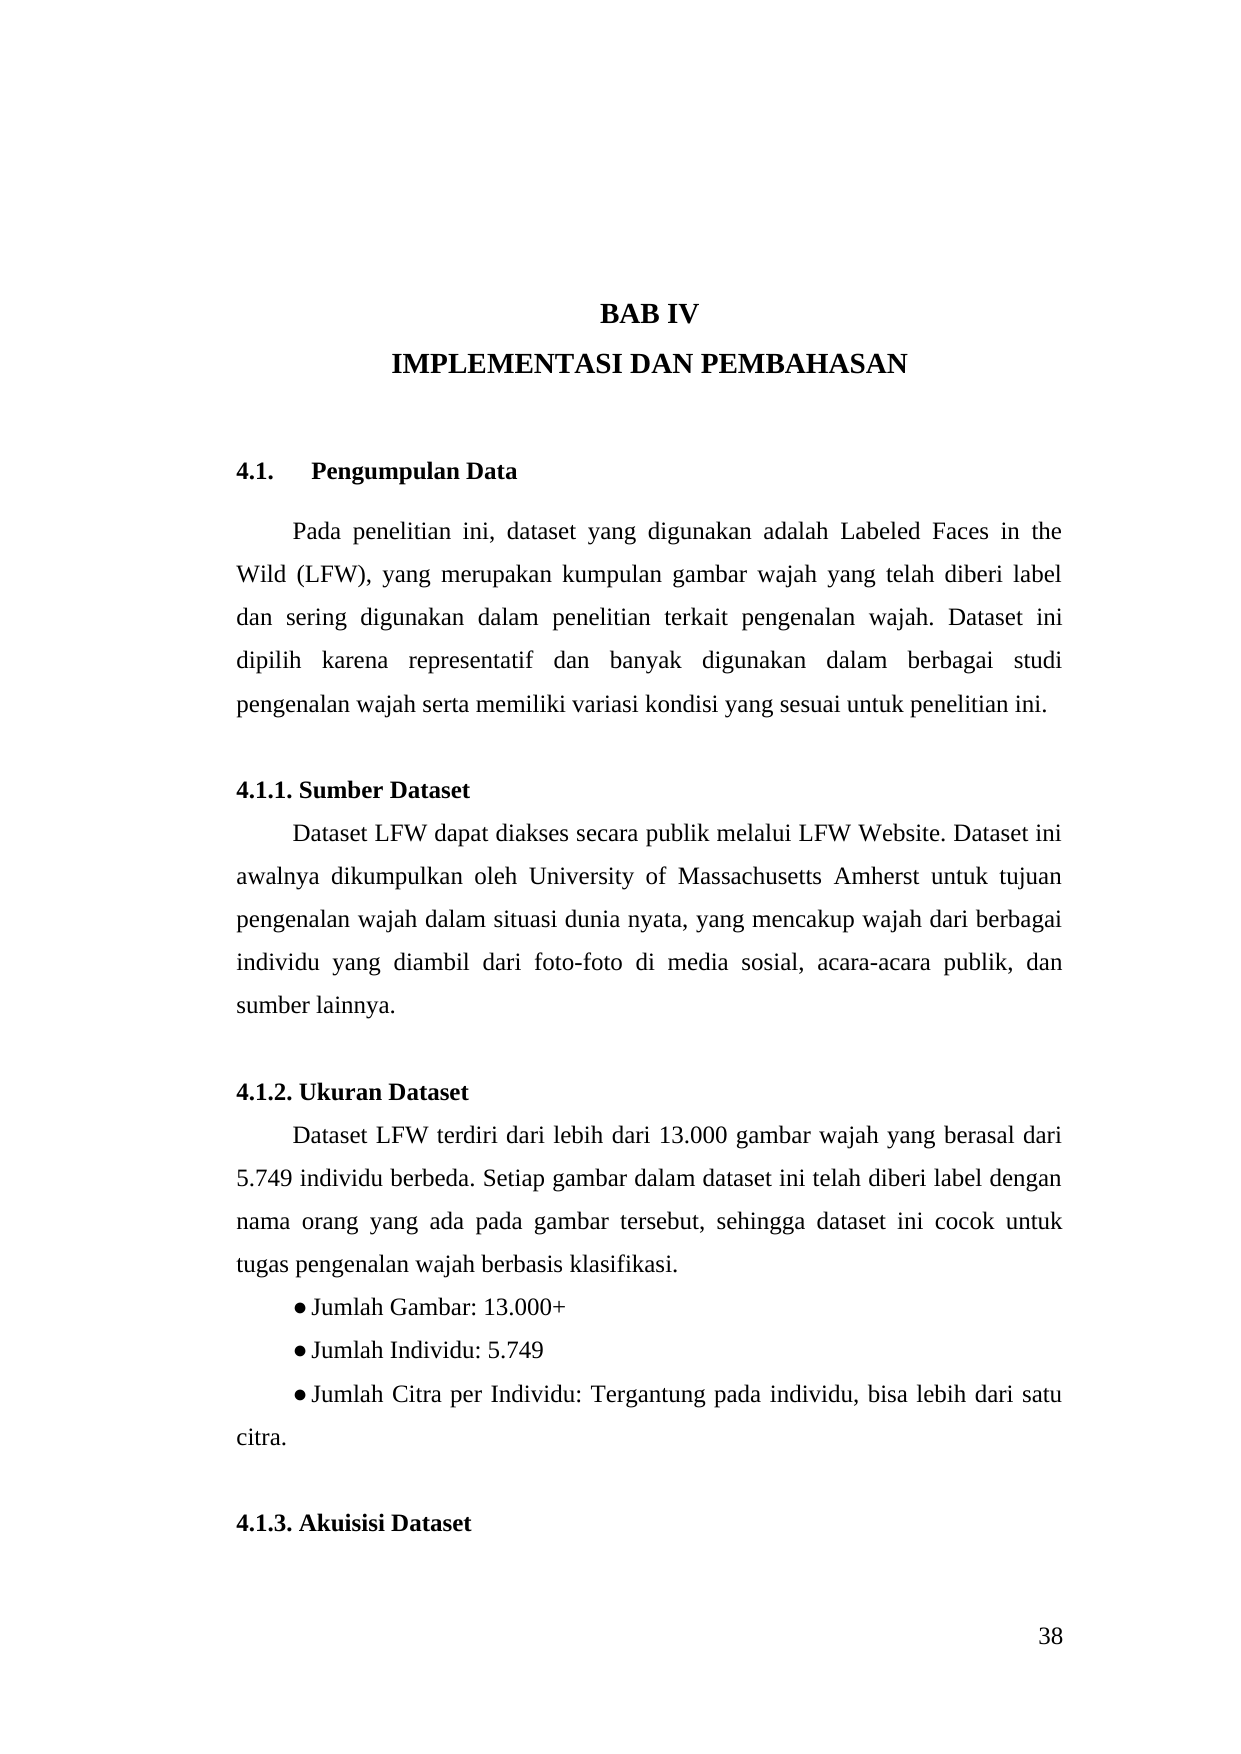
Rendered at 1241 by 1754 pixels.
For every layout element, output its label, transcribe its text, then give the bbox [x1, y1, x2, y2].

subtitle Pengumpulan Data [236, 456, 1063, 485]
list Jumlah Citra per Individu: Tergantung pada individu, bisa lebih dari satu citra. [236, 1379, 1063, 1451]
list Jumlah Gambar: 13.000+ [236, 1292, 1063, 1321]
text 4.1.1. Sumber Dataset [236, 775, 1063, 804]
text Dataset LFW dapat diakses secara publik melalui LFW Website. Dataset ini awalnya dikumpulkan oleh University of Massachusetts Amherst untuk tujuan pengenalan wajah dalam situasi dunia nyata, yang mencakup wajah dari berbagai individu yang diambil dari foto-foto di media sosial, acara-acara publik, dan sumber lainnya. [236, 818, 1063, 1019]
subtitle IMPLEMENTASI DAN PEMBAHASAN [236, 346, 1063, 380]
text 4.1.3. Akuisisi Dataset [236, 1508, 1063, 1537]
text 4.1.2. Ukuran Dataset [236, 1077, 1063, 1106]
text Pada penelitian ini, dataset yang digunakan adalah Labeled Faces in the Wild (LFW), yang merupakan kumpulan gambar wajah yang telah diberi label dan sering digunakan dalam penelitian terkait pengenalan wajah. Dataset ini dipilih karena representatif dan banyak digunakan dalam berbagai studi pengenalan wajah serta memiliki variasi kondisi yang sesuai untuk penelitian ini. [236, 516, 1063, 717]
list Jumlah Individu: 5.749 [236, 1336, 1063, 1364]
text Dataset LFW terdiri dari lebih dari 13.000 gambar wajah yang berasal dari 5.749 individu berbeda. Setiap gambar dalam dataset ini telah diberi label dengan nama orang yang ada pada gambar tersebut, sehingga dataset ini cocok untuk tugas pengenalan wajah berbasis klasifikasi. [236, 1120, 1063, 1278]
text BAB IV [236, 296, 1063, 329]
